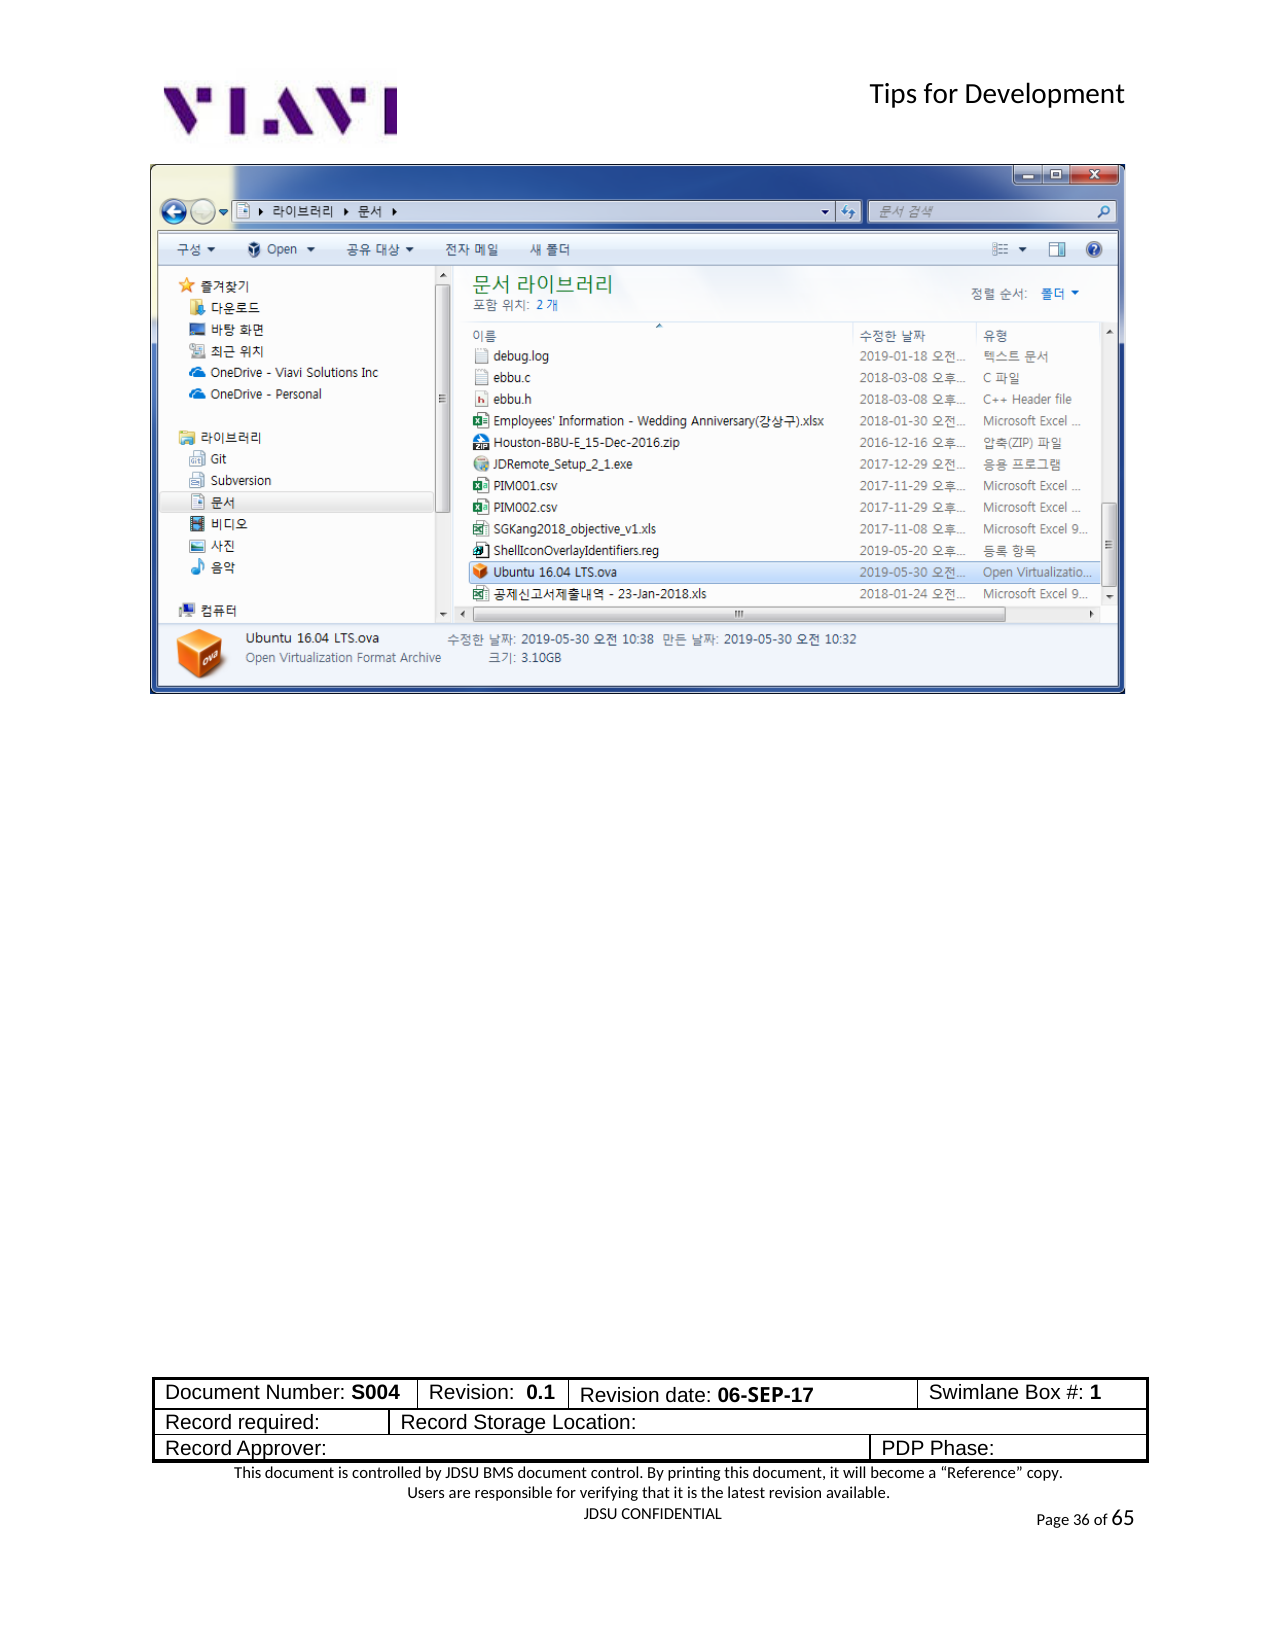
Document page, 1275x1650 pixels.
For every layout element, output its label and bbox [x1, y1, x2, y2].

picture [162, 68, 397, 146]
picture [150, 164, 1125, 694]
